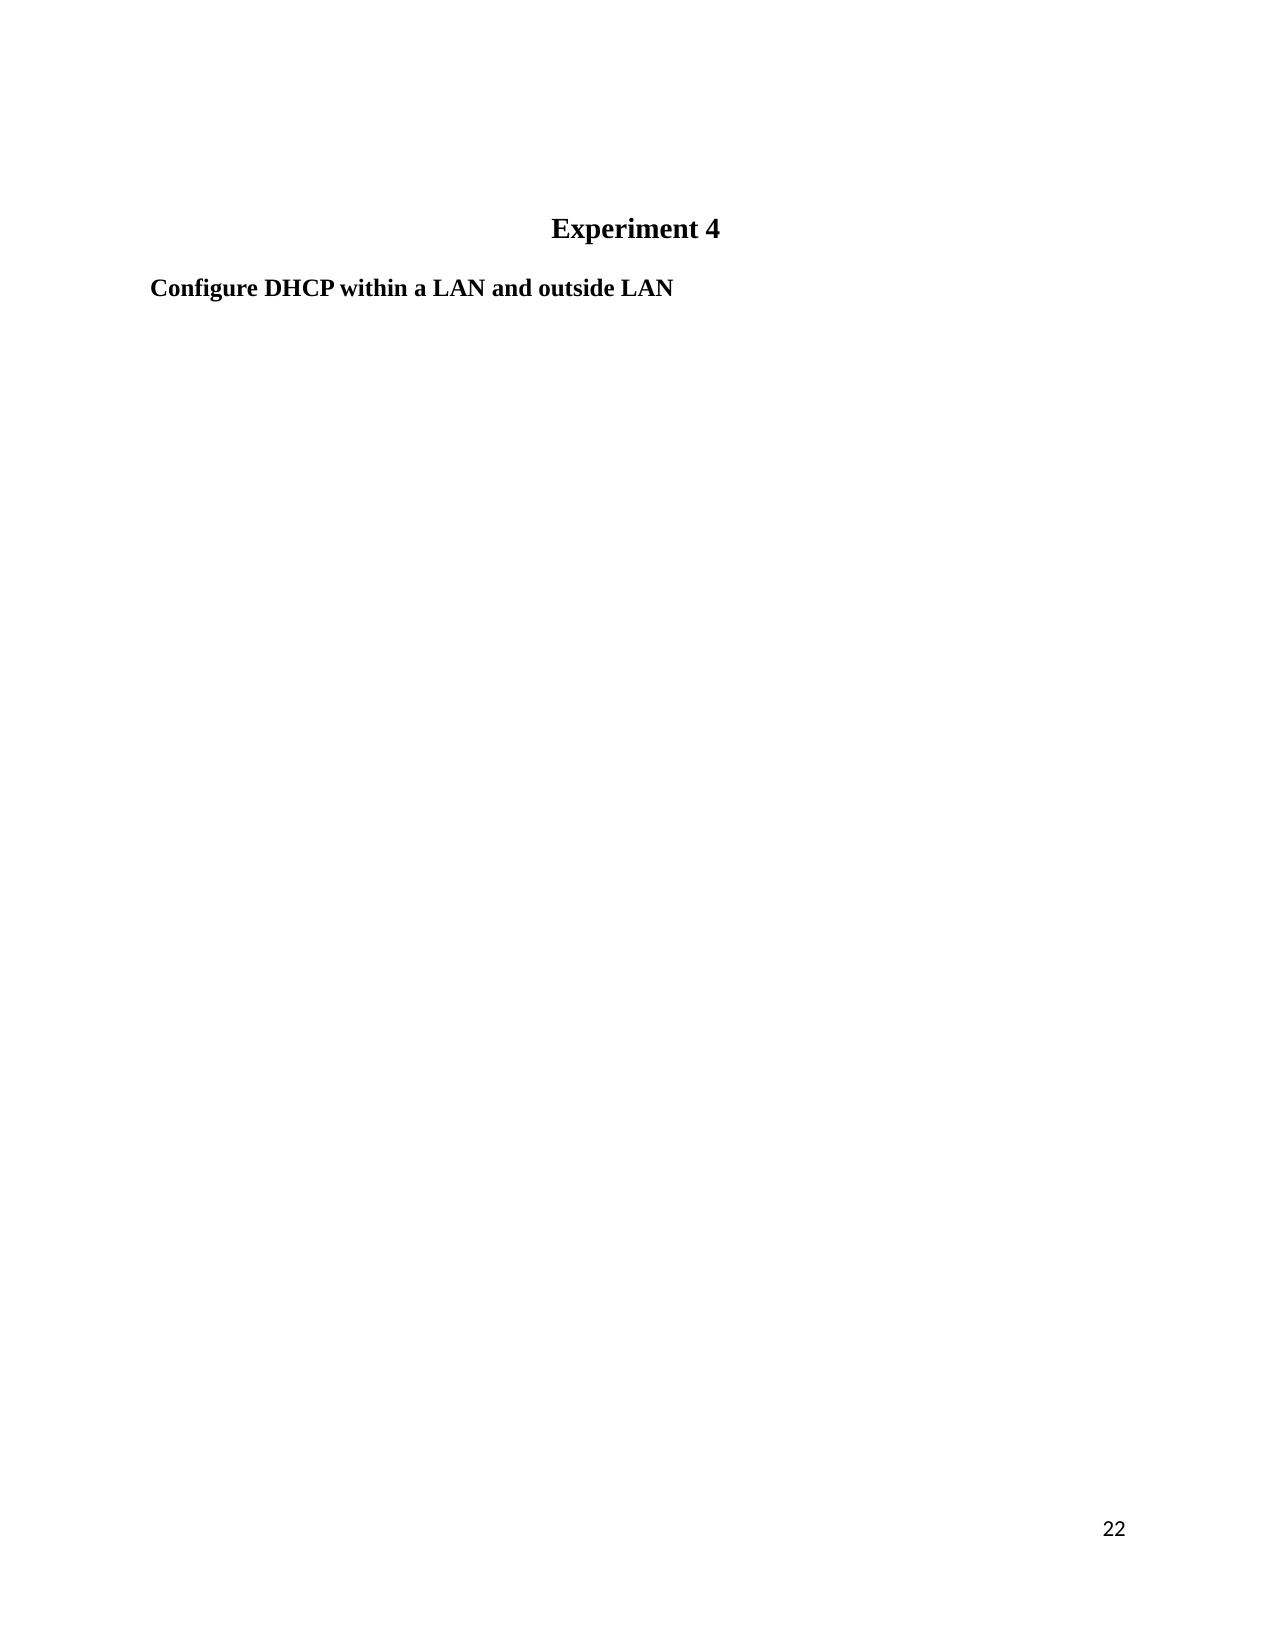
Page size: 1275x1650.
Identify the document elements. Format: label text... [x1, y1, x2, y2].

text Configure DHCP within a LAN and outside LAN [150, 273, 1121, 302]
text Experiment 4 [150, 212, 1121, 245]
